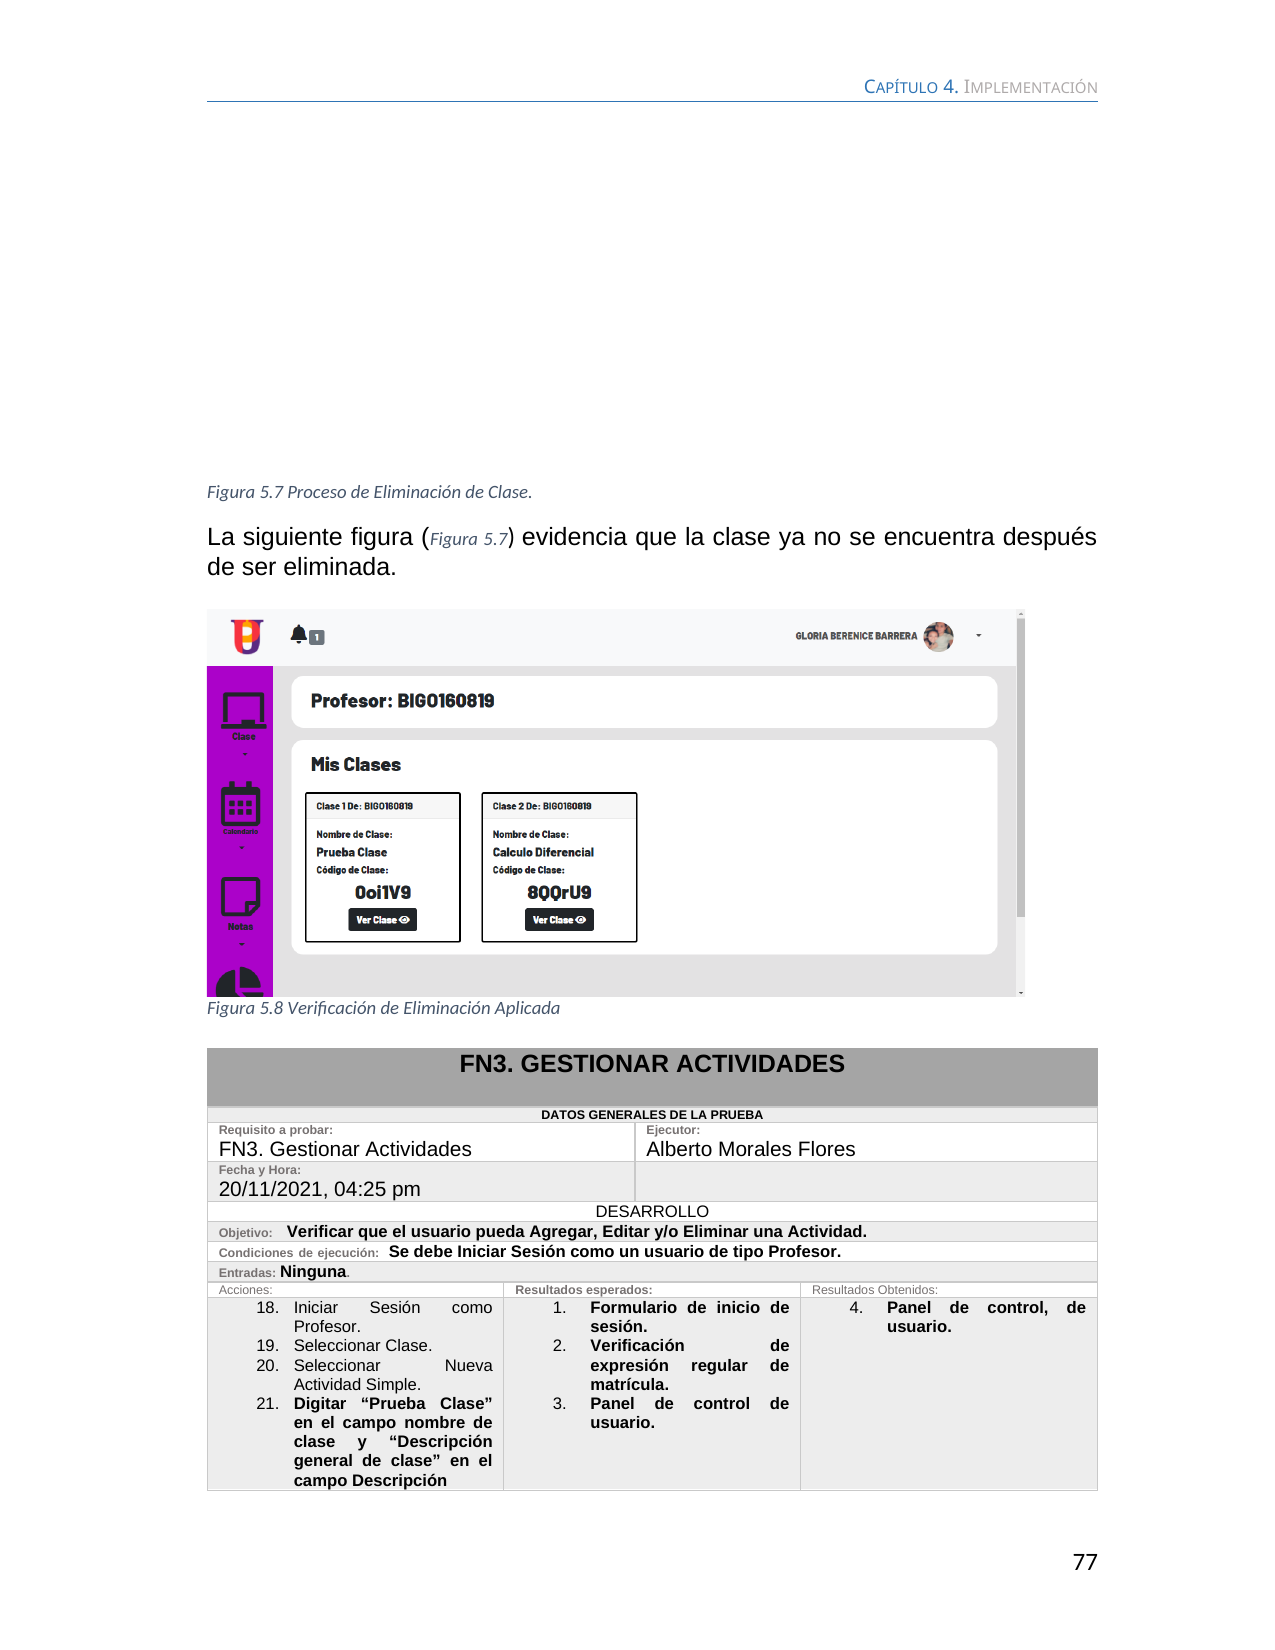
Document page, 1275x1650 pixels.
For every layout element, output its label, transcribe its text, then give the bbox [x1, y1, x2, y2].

table_cell Entradas: Ninguna. [208, 1262, 1097, 1281]
text Figura 5.8 Verificación de Eliminación Aplicada [207, 996, 1098, 1019]
table_cell Resultados Obtenidos: [801, 1283, 1097, 1297]
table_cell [504, 1298, 800, 1489]
table_cell Requisito a probar: FN3. Gestionar Actividades [208, 1123, 634, 1161]
table_header FN3. GESTIONAR ACTIVIDADES [208, 1049, 1097, 1106]
text La siguiente figura (Figura 5.7) evidencia que la clase ya no se encuentra después de ser eliminada. [207, 521, 1098, 581]
table_cell Acciones: [208, 1283, 503, 1297]
table_cell Fecha y Hora: 20/11/2021, 04:25 pm [208, 1162, 634, 1201]
picture [206, 609, 1026, 997]
table_cell Ejecutor: Alberto Morales Flores [636, 1123, 1097, 1161]
table_cell DATOS GENERALES DE LA PRUEBA [208, 1108, 1097, 1122]
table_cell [801, 1298, 1097, 1489]
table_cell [208, 1298, 503, 1489]
table_cell Resultados esperados: [504, 1283, 800, 1297]
table_cell Objetivo: Verificar que el usuario pueda Agregar, Editar y/o Eliminar una Actividad. [208, 1222, 1097, 1241]
table_cell [636, 1162, 1097, 1201]
table_cell DESARROLLO [208, 1202, 1097, 1221]
table_cell Condiciones de ejecución: Se debe Iniciar Sesión como un usuario de tipo Profesor. [208, 1242, 1097, 1261]
